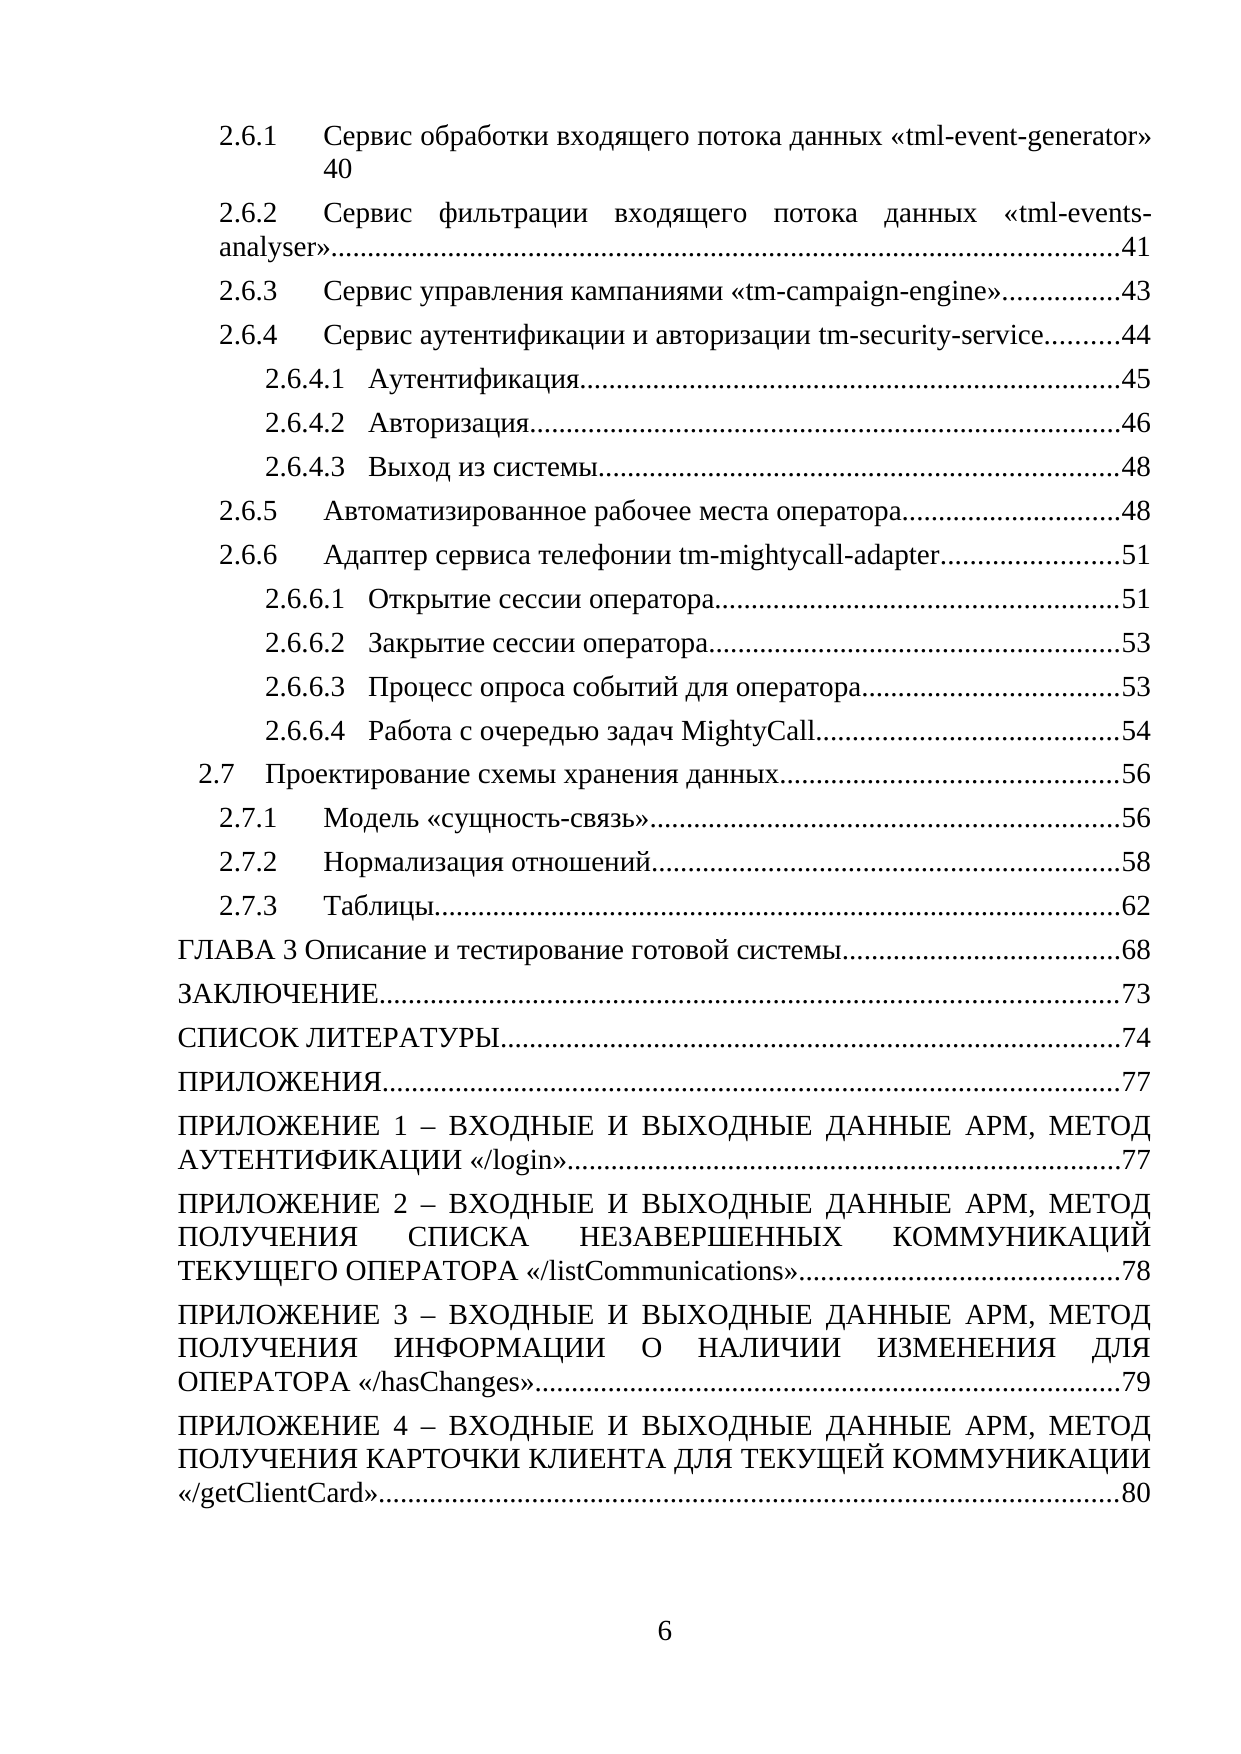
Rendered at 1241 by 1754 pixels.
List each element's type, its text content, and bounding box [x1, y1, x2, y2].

text ПРИЛОЖЕНИЕ 4 – ВХОДНЫЕ И ВЫХОДНЫЕ ДАННЫЕ АРМ, МЕТОД ПОЛУЧЕНИЯ КАРТОЧКИ КЛИЕНТА ДЛЯ ТЕКУЩЕЙ КОММУНИКАЦИИ «/getClientCard» 80 [177, 1408, 1152, 1508]
text СПИСОК ЛИТЕРАТУРЫ 74 [177, 1020, 1152, 1054]
text 2.6.6 Адаптер сервиса телефонии tm-mightycall-adapter 51 [219, 537, 1152, 570]
text ПРИЛОЖЕНИЕ 3 – ВХОДНЫЕ И ВЫХОДНЫЕ ДАННЫЕ АРМ, МЕТОД ПОЛУЧЕНИЯ ИНФОРМАЦИИ О НАЛИЧИИ ИЗМЕНЕНИЯ ДЛЯ ОПЕРАТОРА «/hasChanges» 79 [177, 1297, 1152, 1397]
text 2.6.6.4 Работа с очередью задач MightyCall 54 [265, 713, 1152, 746]
text 2.6.4.2 Авторизация 46 [265, 405, 1152, 438]
text 2.6.6.1 Открытие сессии оператора 51 [265, 581, 1152, 614]
text ГЛАВА 3 Описание и тестирование готовой системы 68 [177, 932, 1152, 966]
text 2.6.4 Сервис аутентификации и авторизации tm-security-service 44 [219, 317, 1152, 351]
text 2.6.2 Сервис фильтрации входящего потока данных «tml-events-analyser» 41 [219, 196, 1152, 263]
text 2.6.1 Сервис обработки входящего потока данных «tml-event-generator» 40 [219, 118, 1152, 185]
text ПРИЛОЖЕНИЕ 2 – ВХОДНЫЕ И ВЫХОДНЫЕ ДАННЫЕ АРМ, МЕТОД ПОЛУЧЕНИЯ СПИСКА НЕЗАВЕРШЕННЫХ КОММУНИКАЦИЙ ТЕКУЩЕГО ОПЕРАТОРА «/listCommunications» 78 [177, 1186, 1152, 1286]
text 2.7.1 Модель «сущность-связь» 56 [219, 801, 1152, 834]
text 2.7.2 Нормализация отношений 58 [219, 844, 1152, 878]
text ПРИЛОЖЕНИЯ 77 [177, 1064, 1152, 1098]
text 2.6.4.3 Выход из системы 48 [265, 449, 1152, 482]
text ПРИЛОЖЕНИЕ 1 – ВХОДНЫЕ И ВЫХОДНЫЕ ДАННЫЕ АРМ, МЕТОД АУТЕНТИФИКАЦИИ «/login» 77 [177, 1108, 1152, 1175]
text 2.7 Проектирование схемы хранения данных 56 [198, 757, 1152, 790]
text 2.6.5 Автоматизированное рабочее места оператора 48 [219, 493, 1152, 526]
text 2.7.3 Таблицы 62 [219, 888, 1152, 922]
text 2.6.6.3 Процесс опроса событий для оператора 53 [265, 669, 1152, 702]
text 2.6.3 Сервис управления кампаниями «tm-campaign-engine» 43 [219, 273, 1152, 307]
text 2.6.6.2 Закрытие сессии оператора 53 [265, 625, 1152, 658]
text ЗАКЛЮЧЕНИЕ 73 [177, 976, 1152, 1010]
text 2.6.4.1 Аутентификация 45 [265, 361, 1152, 394]
